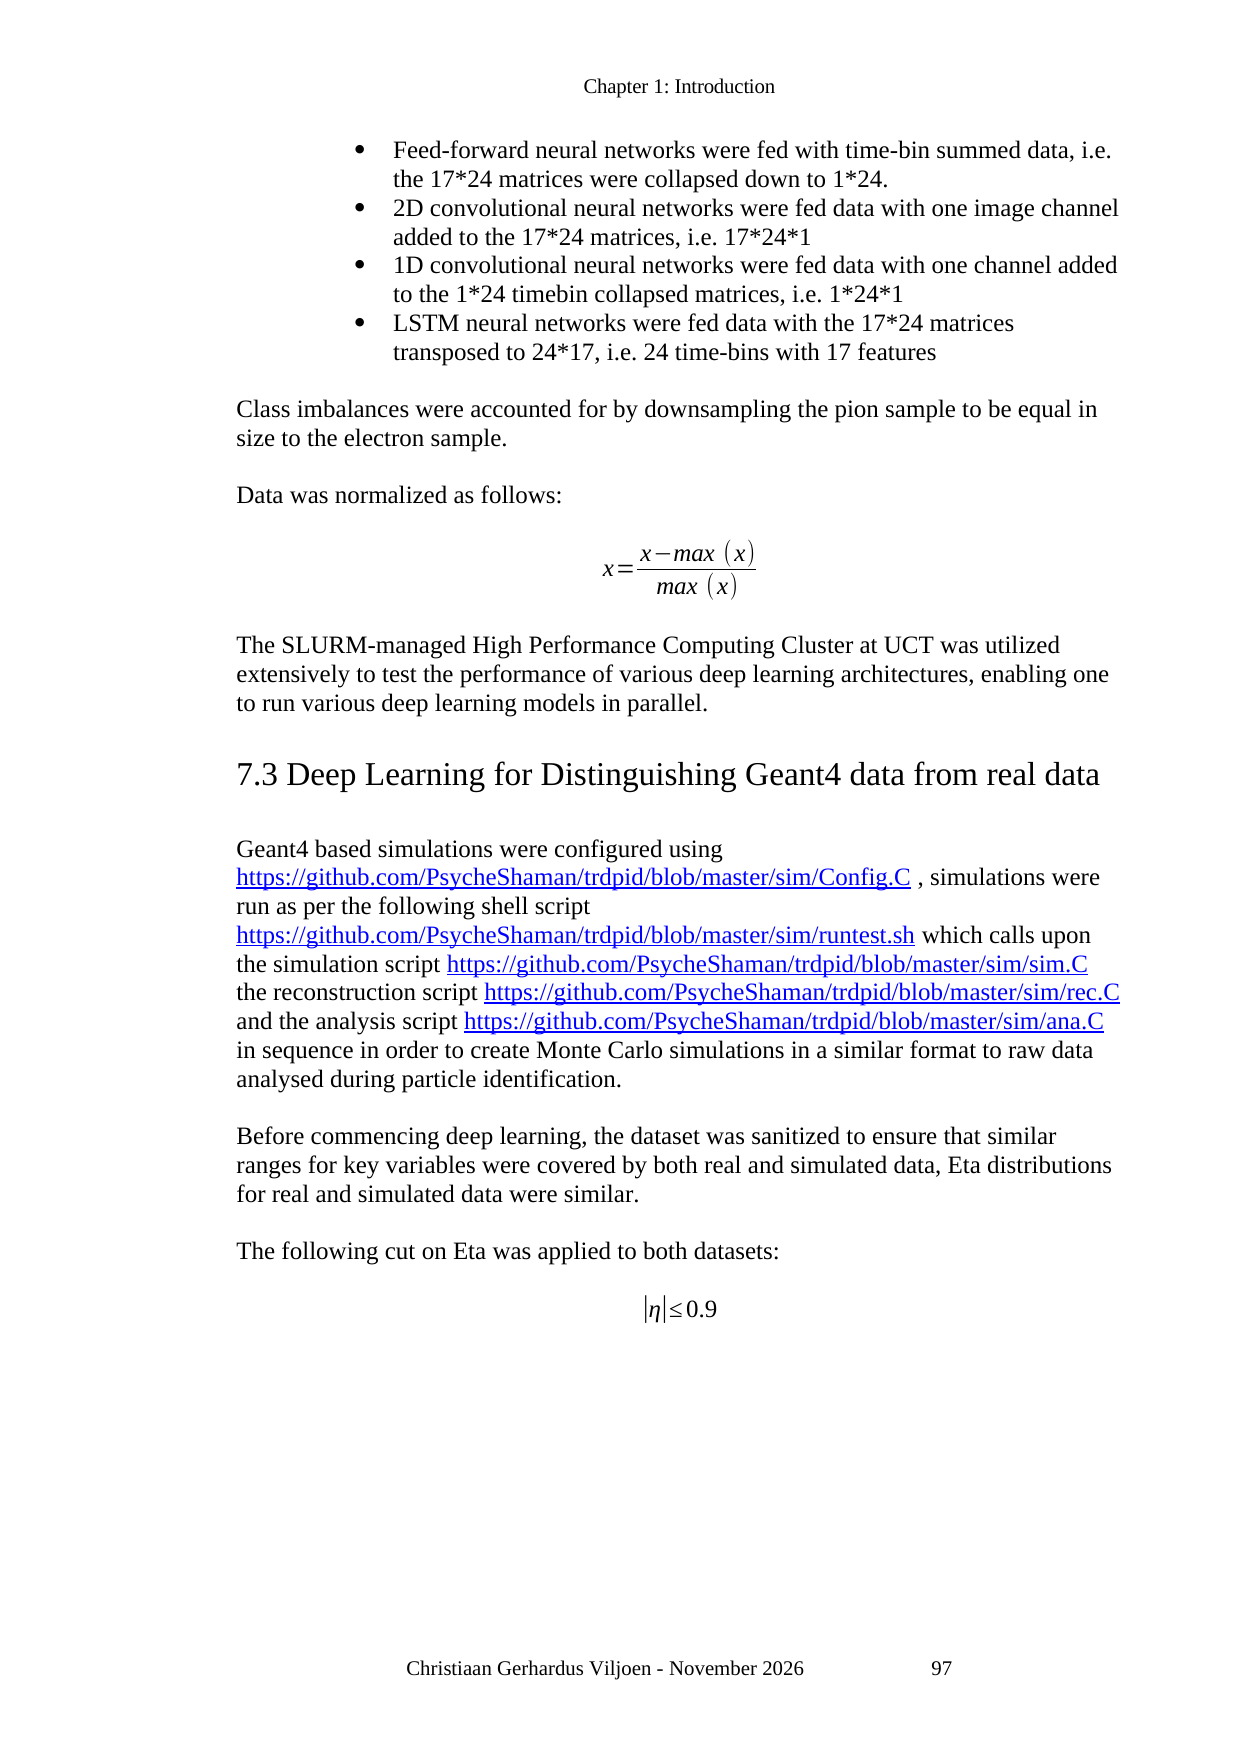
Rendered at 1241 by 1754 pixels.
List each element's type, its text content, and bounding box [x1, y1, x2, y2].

text Data was normalized as follows: [236, 480, 1122, 509]
subtitle Deep Learning for Distinguishing Geant4 data from real data [236, 754, 1122, 792]
list LSTM neural networks were fed data with the 17*24 matrices transposed to 24*17, i.e. 24 time-bins with 17 features [355, 308, 1122, 365]
text Before commencing deep learning, the dataset was sanitized to ensure that similar ranges for key variables were covered by both real and simulated data, Eta distributions for real and simulated data were similar. [236, 1121, 1122, 1207]
text Class imbalances were accounted for by downsampling the pion sample to be equal in size to the electron sample. [236, 394, 1122, 452]
text The following cut on Eta was applied to both datasets: [236, 1236, 1122, 1265]
list 2D convolutional neural networks were fed data with one image channel added to the 17*24 matrices, i.e. 17*24*1 [355, 193, 1122, 250]
text The SLURM-managed High Performance Computing Cluster at UCT was utilized extensively to test the performance of various deep learning architectures, enabling one to run various deep learning models in parallel. [236, 630, 1122, 717]
list Feed-forward neural networks were fed with time-bin summed data, i.e. the 17*24 matrices were collapsed down to 1*24. [355, 135, 1122, 193]
text Geant4 based simulations were configured using https://github.com/PsycheShaman/trdpid/blob/master/sim/Config.C , simulations were run as per the following shell script https://github.com/PsycheShaman/trdpid/blob/master/sim/runtest.sh which calls upon the simulation script https://github.com/PsycheShaman/trdpid/blob/master/sim/sim.C the reconstruction script https://github.com/PsycheShaman/trdpid/blob/master/sim/rec.C and the analysis script https://github.com/PsycheShaman/trdpid/blob/master/sim/ana.C in sequence in order to create Monte Carlo simulations in a similar format to raw data analysed during particle identification. [236, 834, 1122, 1092]
list 1D convolutional neural networks were fed data with one channel added to the 1*24 timebin collapsed matrices, i.e. 1*24*1 [355, 250, 1122, 308]
